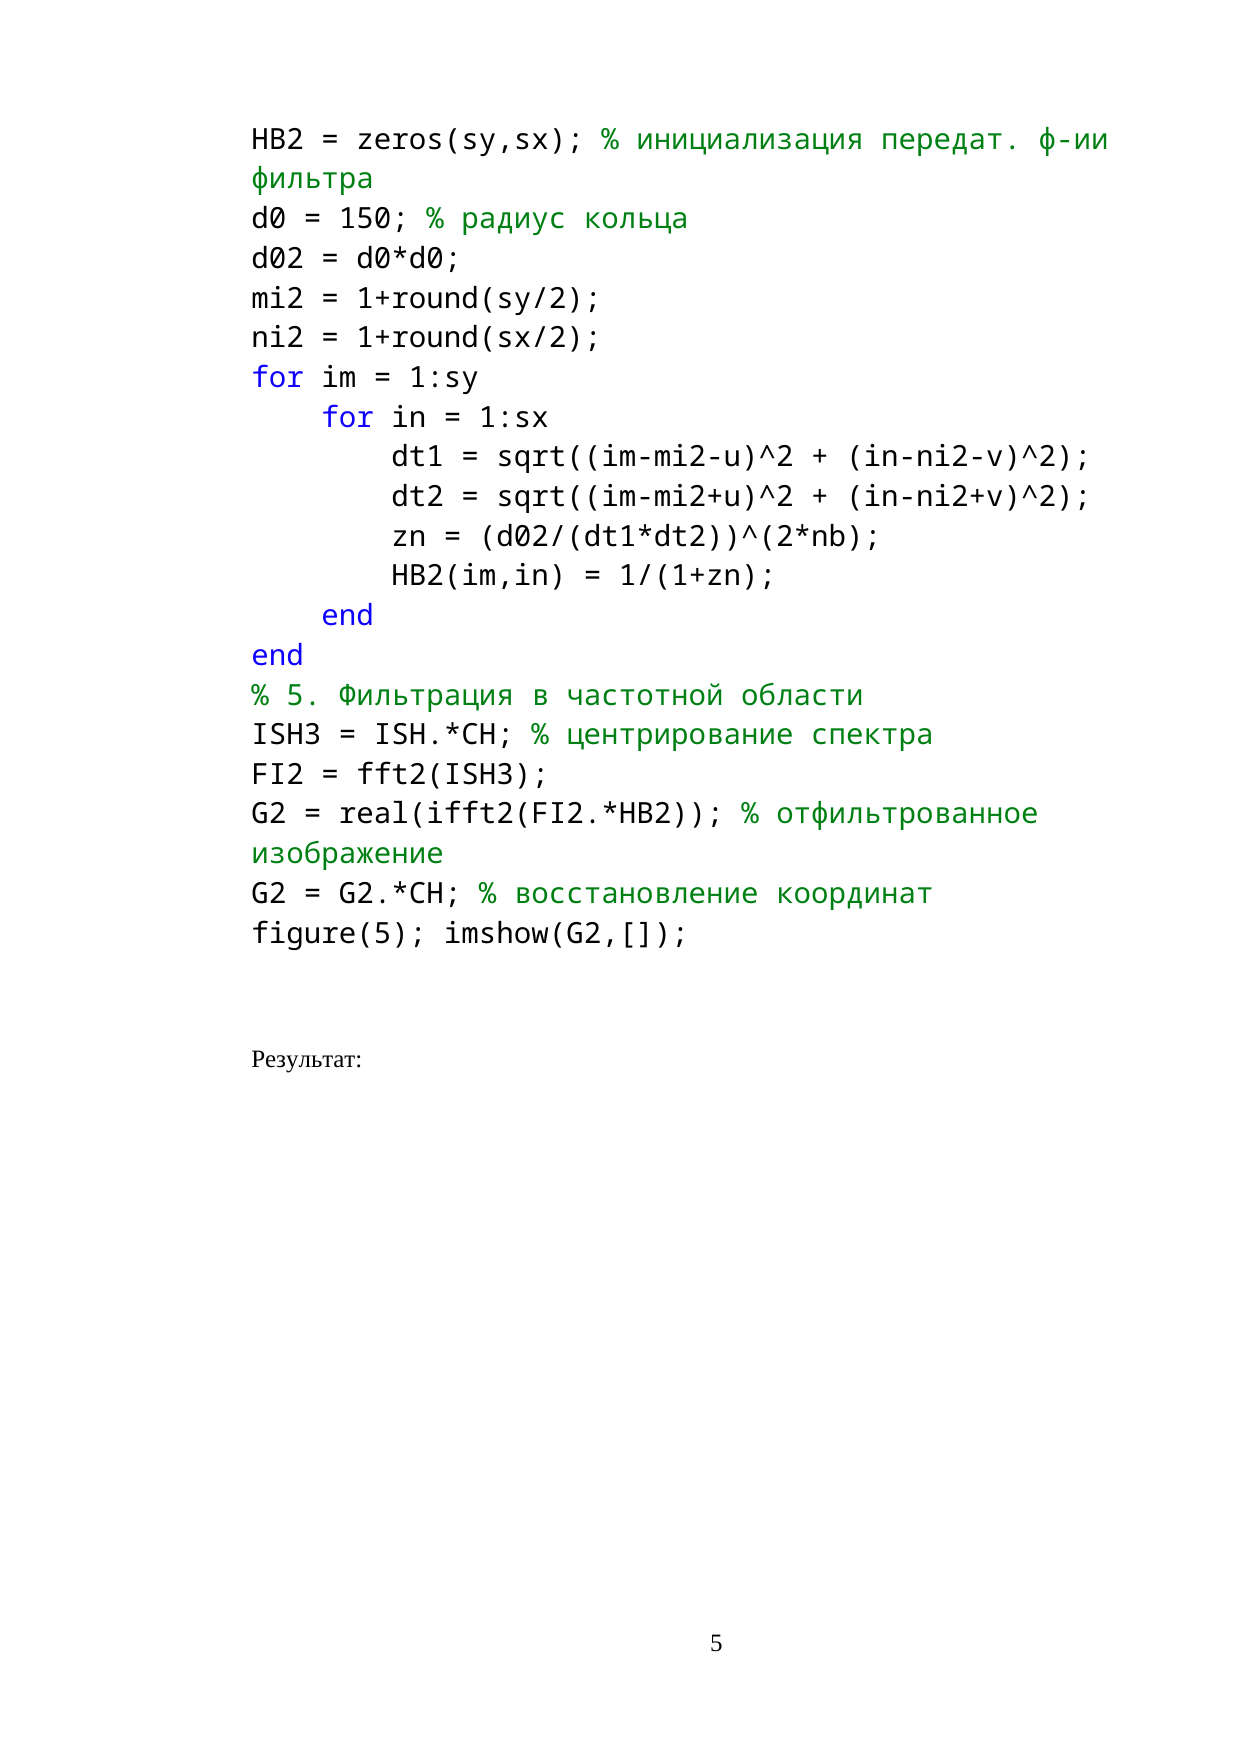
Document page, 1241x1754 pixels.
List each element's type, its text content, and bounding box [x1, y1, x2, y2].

text dt2 = sqrt((im-mi2+u)^2 + (in-ni2+v)^2); [251, 475, 1181, 515]
text HB2 = zeros(sy,sx); % инициализация передат. ф-ии фильтра [251, 118, 1181, 197]
text for im = 1:sy [251, 356, 1181, 396]
text end [251, 634, 1181, 674]
text for in = 1:sx [251, 396, 1181, 436]
text d0 = 150; % радиус кольца [251, 197, 1181, 237]
text FI2 = fft2(ISH3); [251, 753, 1181, 793]
text % 5. Фильтрация в частотной области [251, 674, 1181, 713]
text zn = (d02/(dt1*dt2))^(2*nb); [251, 515, 1181, 555]
text HB2(im,in) = 1/(1+zn); [251, 555, 1181, 594]
text figure(5); imshow(G2,[]); [251, 912, 1181, 952]
text end [251, 594, 1181, 634]
text dt1 = sqrt((im-mi2-u)^2 + (in-ni2-v)^2); [251, 436, 1181, 475]
text G2 = G2.*CH; % восстановление координат [251, 872, 1181, 912]
text G2 = real(ifft2(FI2.*HB2)); % отфильтрованное изображение [251, 793, 1181, 872]
text mi2 = 1+round(sy/2); [251, 277, 1181, 317]
text ISH3 = ISH.*CH; % центрирование спектра [251, 713, 1181, 753]
text d02 = d0*d0; [251, 237, 1181, 277]
text Результат: [177, 1044, 1181, 1073]
text ni2 = 1+round(sx/2); [251, 317, 1181, 356]
